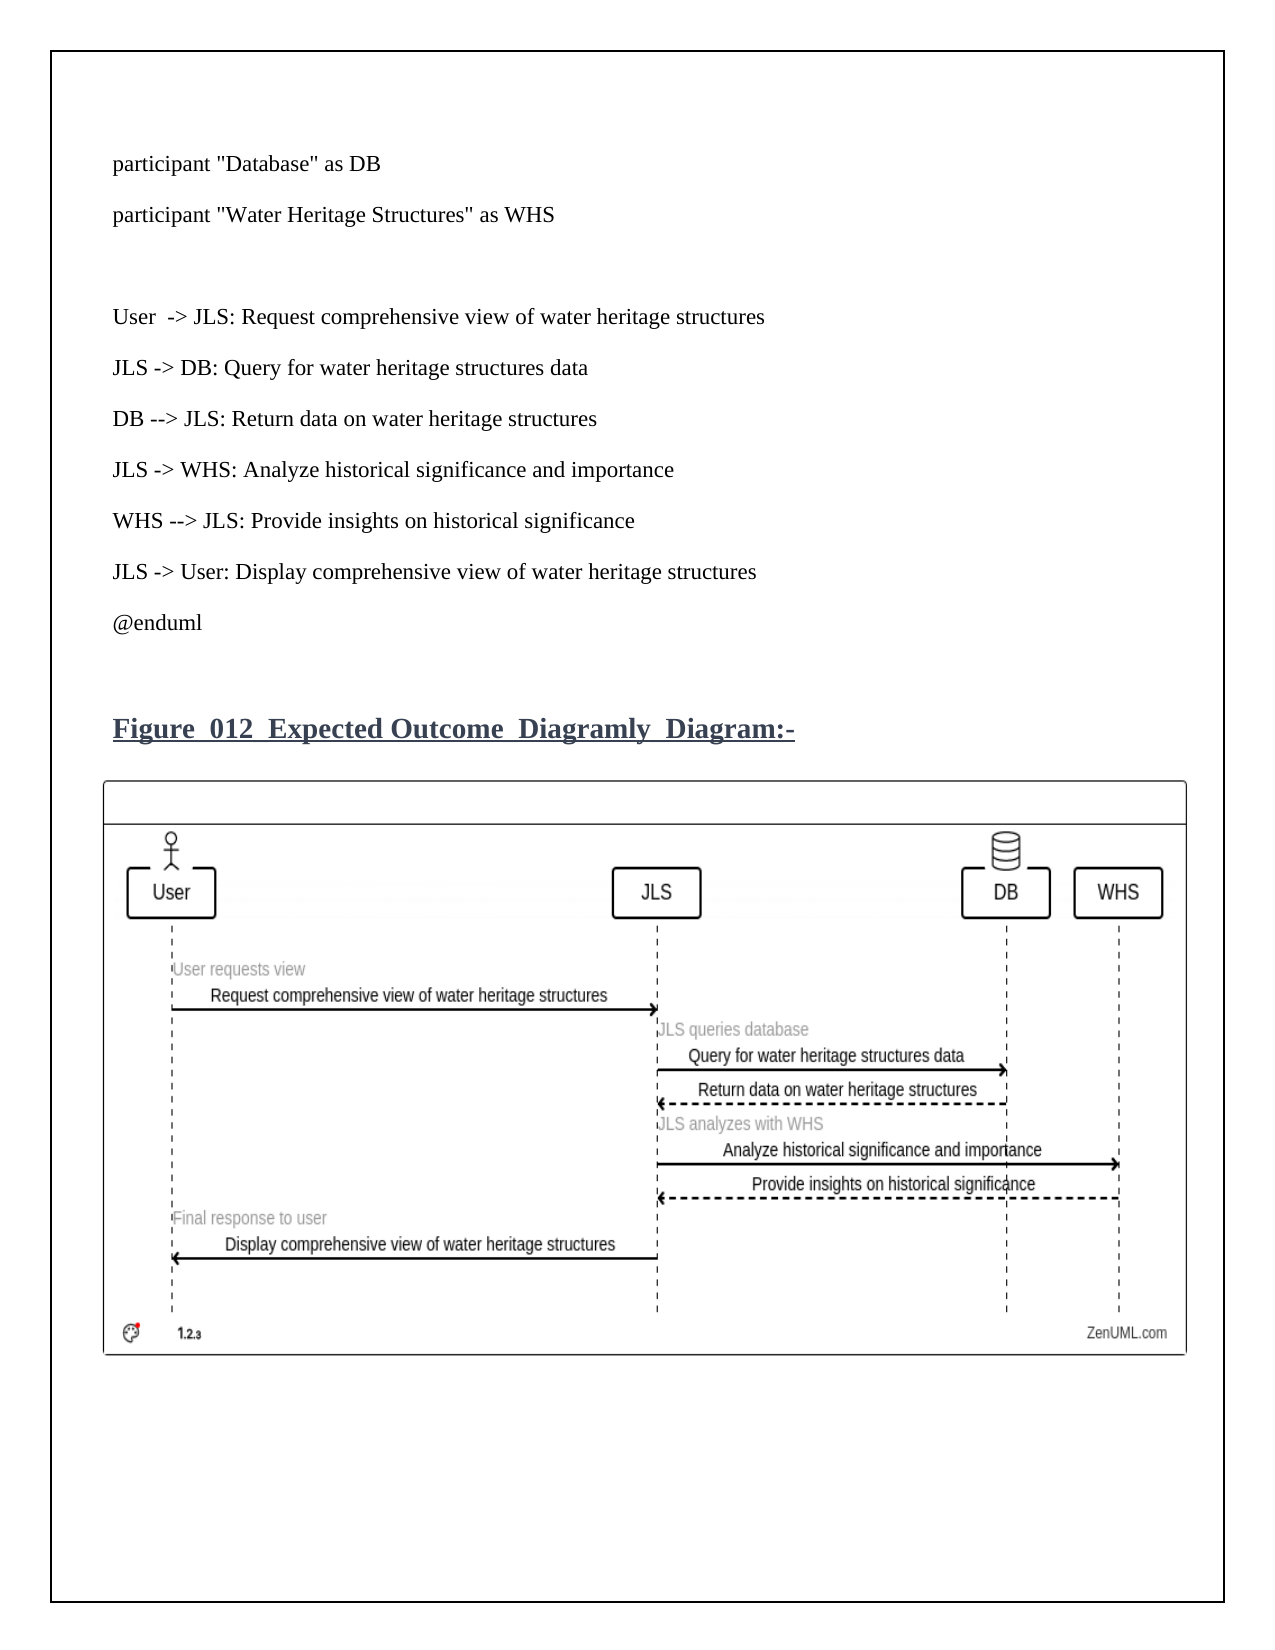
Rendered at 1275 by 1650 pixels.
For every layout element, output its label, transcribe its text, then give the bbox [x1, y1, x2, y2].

text participant "Water Heritage Structures" as WHS [112, 201, 1191, 227]
text User -> JLS: Request comprehensive view of water heritage structures [112, 303, 1191, 329]
picture [94, 771, 1196, 1366]
text JLS -> DB: Query for water heritage structures data [112, 354, 1191, 381]
text @enduml [112, 609, 1191, 636]
text WHS --> JLS: Provide insights on historical significance [112, 507, 1191, 534]
text DB --> JLS: Return data on water heritage structures [112, 405, 1191, 432]
text Figure_012_Expected Outcome_Diagramly_Diagram:- [112, 711, 1191, 745]
text JLS -> User: Display comprehensive view of water heritage structures [112, 558, 1191, 585]
text JLS -> WHS: Analyze historical significance and importance [112, 456, 1191, 483]
text participant "Database" as DB [112, 150, 1191, 176]
